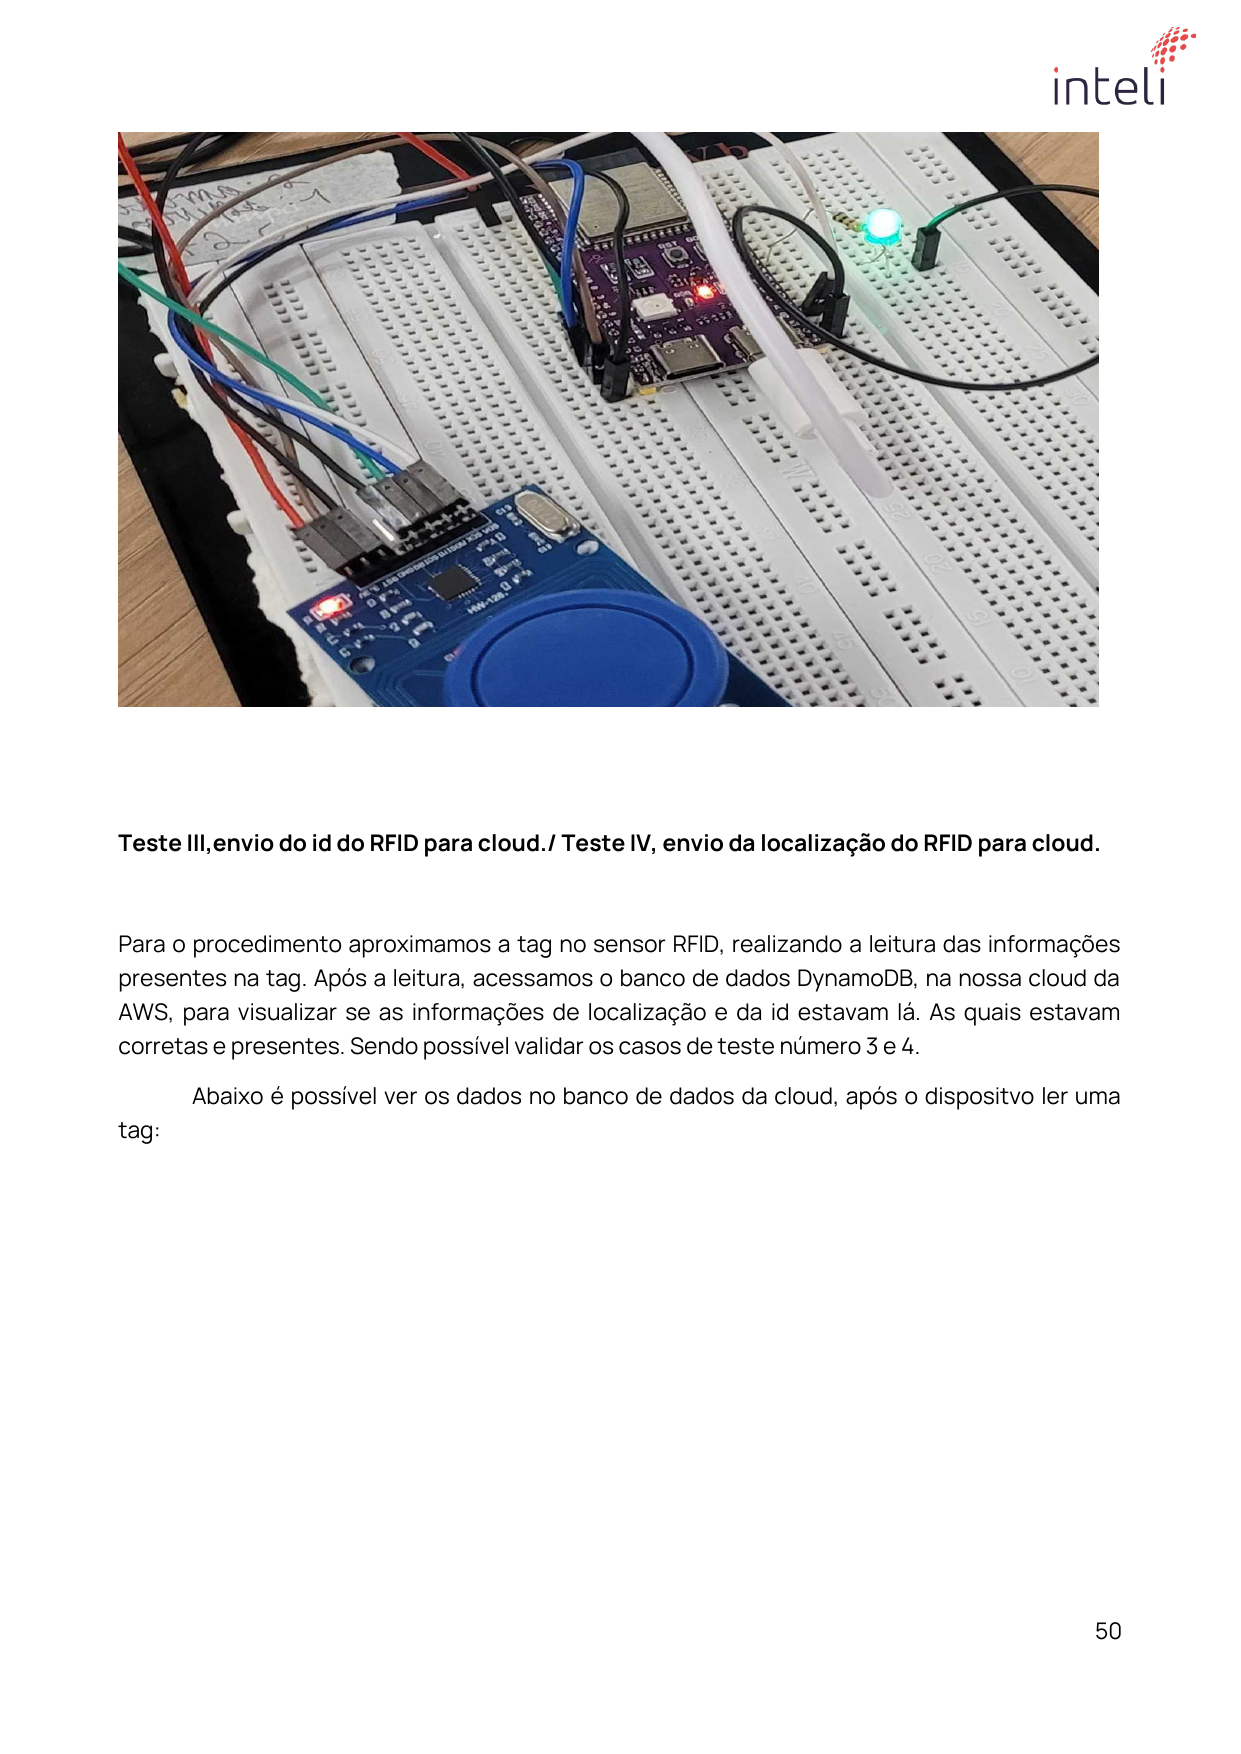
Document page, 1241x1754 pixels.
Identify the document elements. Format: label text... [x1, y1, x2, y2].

text Para o procedimento aproximamos a tag no sensor RFID, realizando a leitura das informações presentes na tag. Após a leitura, acessamos o banco de dados DynamoDB, na nossa cloud da AWS, para visualizar se as informações de localização e da id estavam lá. As quais estavam corretas e presentes. Sendo possível validar os casos de teste número 3 e 4. [118, 928, 1122, 1061]
text Abaixo é possível ver os dados no banco de dados da cloud, após o dispositvo ler uma tag: [118, 1080, 1122, 1145]
text Teste III,envio do id do RFID para cloud./ Teste IV, envio da localização do RFID para cloud. [118, 827, 1122, 858]
picture [118, 132, 1099, 707]
picture [1054, 27, 1197, 105]
